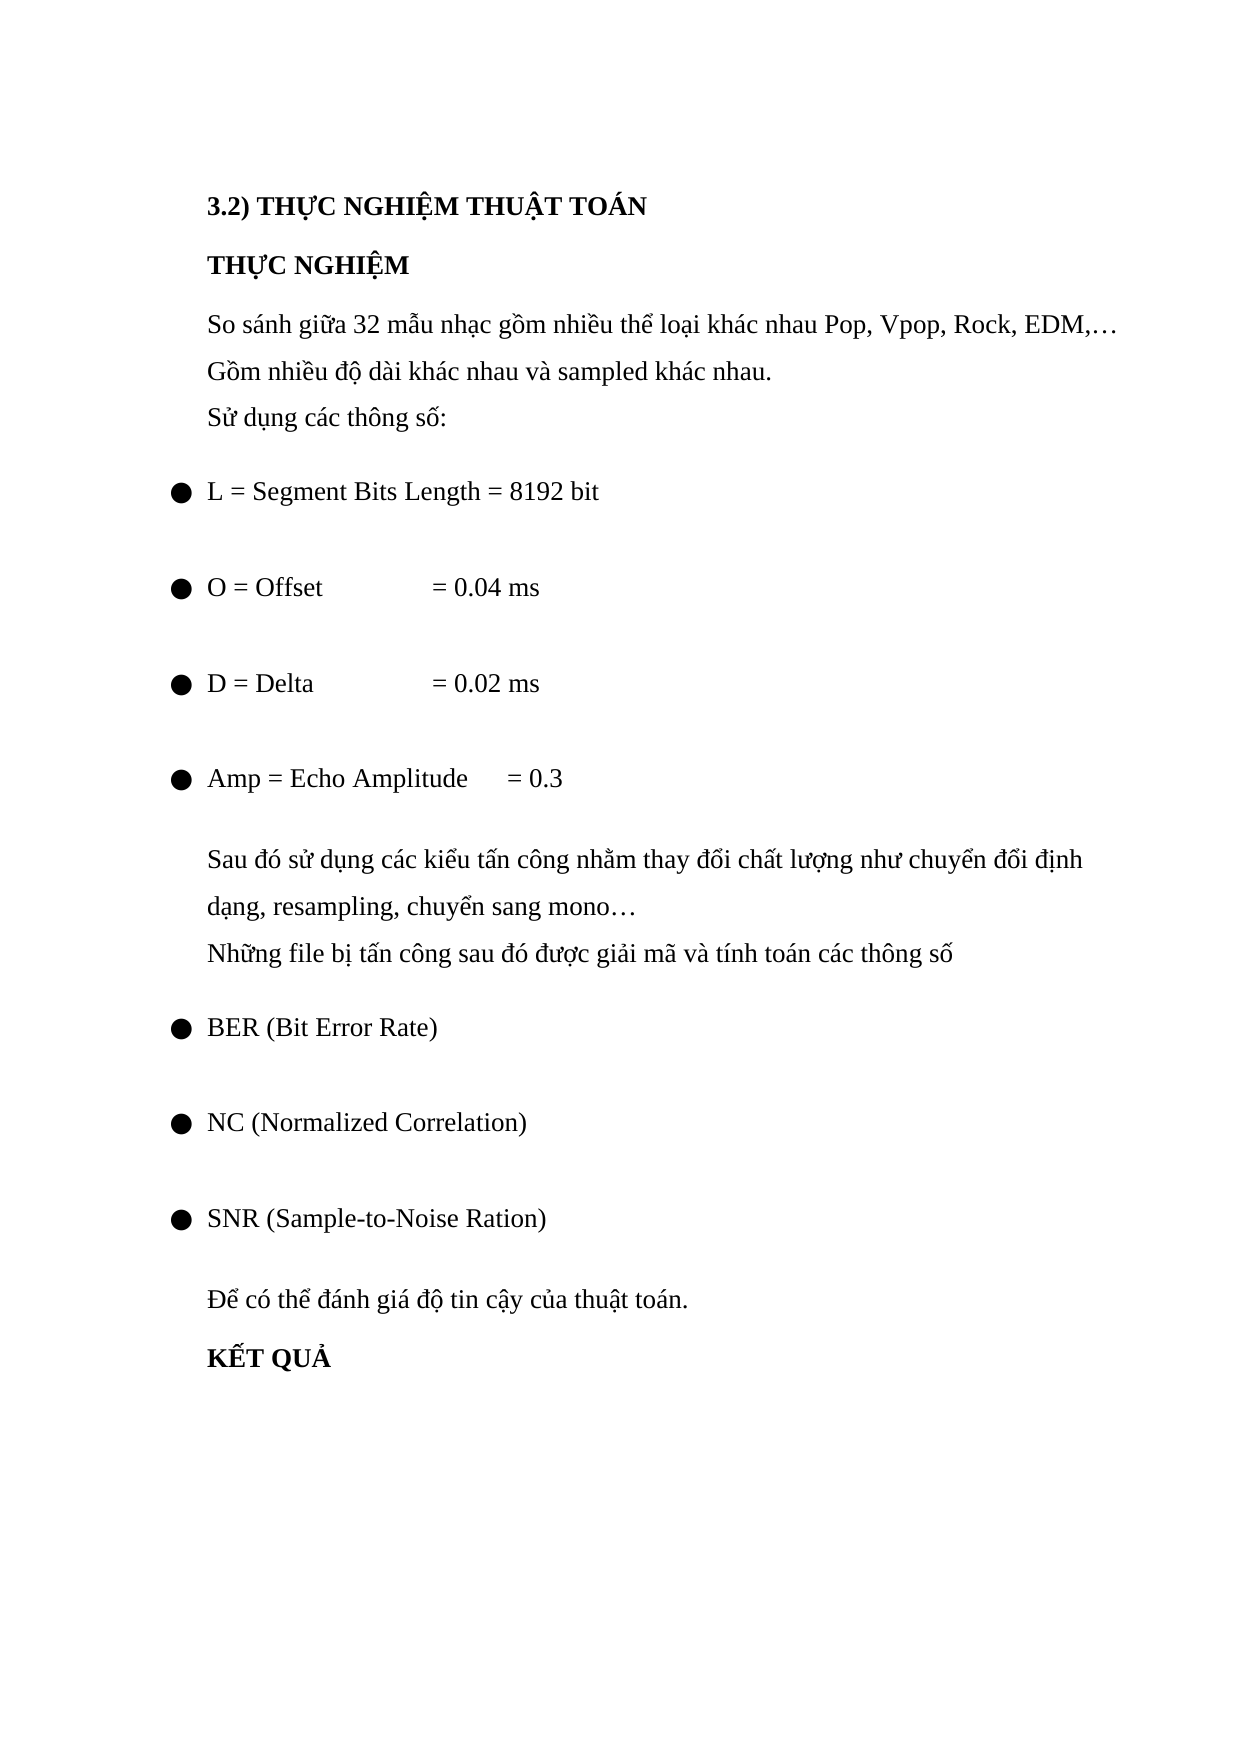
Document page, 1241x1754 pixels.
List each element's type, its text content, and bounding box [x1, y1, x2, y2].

text Sau đó sử dụng các kiểu tấn công nhằm thay đổi chất lượng như chuyển đổi định dạng, resampling, chuyển sang mono… Những file bị tấn công sau đó được giải mã và tính toán các thông số [207, 843, 1122, 968]
list D = Delta = 0.02 ms [169, 652, 1122, 707]
list Amp = Echo Amplitude = 0.3 [169, 748, 1122, 803]
list L = Segment Bits Length = 8192 bit [169, 461, 1122, 516]
text 3.2) THỰC NGHIỆM THUẬT TOÁN [207, 190, 1122, 221]
text THỰC NGHIỆM [207, 249, 1122, 280]
list O = Offset = 0.04 ms [169, 556, 1122, 612]
list NC (Normalized Correlation) [169, 1092, 1122, 1147]
list BER (Bit Error Rate) [169, 996, 1122, 1051]
text So sánh giữa 32 mẫu nhạc gồm nhiều thể loại khác nhau Pop, Vpop, Rock, EDM,… Gồm nhiều độ dài khác nhau và sampled khác nhau. Sử dụng các thông số: [207, 308, 1122, 432]
text Để có thể đánh giá độ tin cậy của thuật toán. [207, 1283, 1122, 1314]
text KẾT QUẢ [207, 1342, 1122, 1373]
list SNR (Sample-to-Noise Ration) [169, 1187, 1122, 1243]
